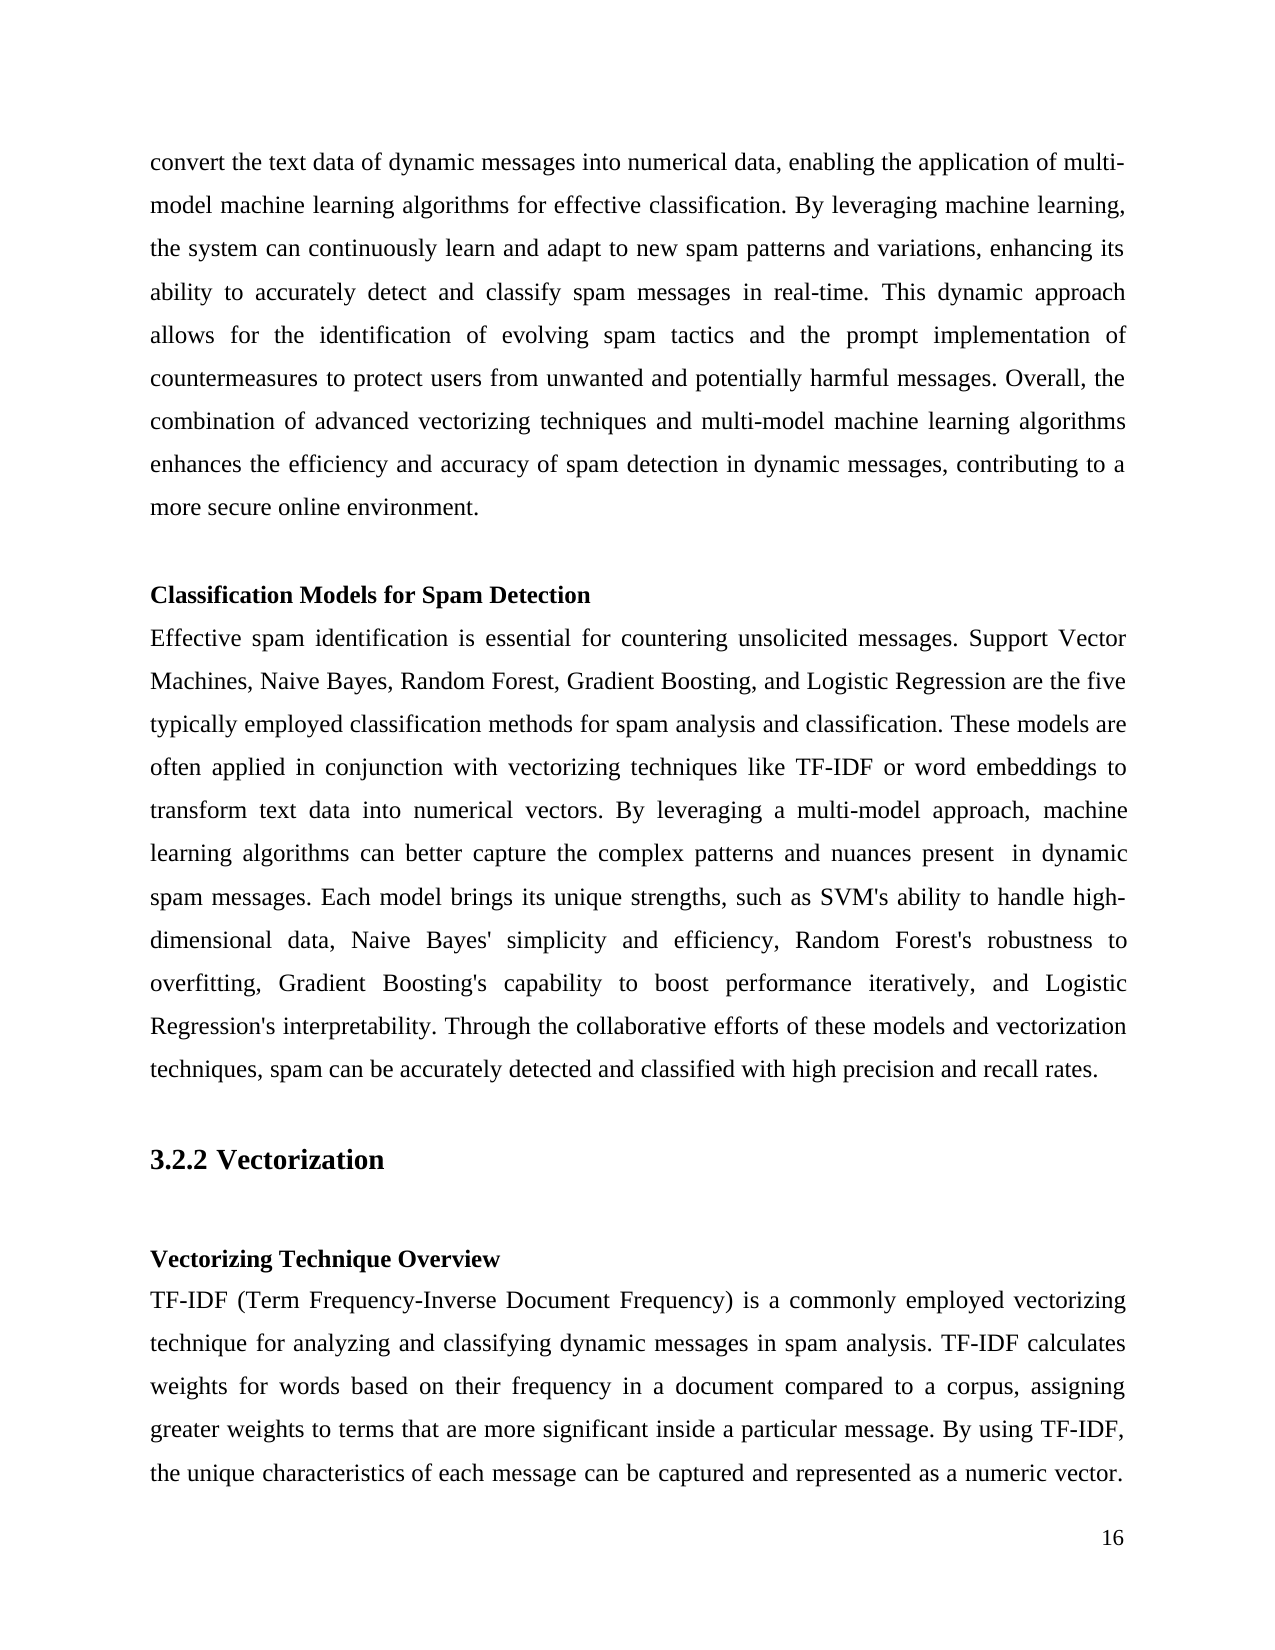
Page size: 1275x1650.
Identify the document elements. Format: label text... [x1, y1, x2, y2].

subtitle Classification Models for Spam Detection [150, 580, 1152, 609]
text Effective spam identification is essential for countering unsolicited messages. Support Vector Machines, Naive Bayes, Random Forest, Gradient Boosting, and Logistic Regression are the five typically employed classification methods for spam analysis and classification. These models are often applied in conjunction with vectorizing techniques like TF-IDF or word embeddings to transform text data into numerical vectors. By leveraging a multi-model approach, machine learning algorithms can better capture the complex patterns and nuances present in dynamic spam messages. Each model brings its unique strengths, such as SVM's ability to handle high- dimensional data, Naive Bayes' simplicity and efficiency, Random Forest's robustness to overfitting, Gradient Boosting's capability to boost performance iteratively, and Logistic Regression's interpretability. Through the collaborative efforts of these models and vectorization techniques, spam can be accurately detected and classified with high precision and recall rates. [150, 623, 1128, 1083]
subtitle Vectorization [150, 1142, 1152, 1176]
text TF-IDF (Term Frequency-Inverse Document Frequency) is a commonly employed vectorizing technique for analyzing and classifying dynamic messages in spam analysis. TF-IDF calculates weights for words based on their frequency in a document compared to a corpus, assigning greater weights to terms that are more significant inside a particular message. By using TF-IDF, the unique characteristics of each message can be captured and represented as a numeric vector. [150, 1285, 1127, 1486]
subtitle Vectorizing Technique Overview [150, 1244, 1152, 1272]
text convert the text data of dynamic messages into numerical data, enabling the application of multi- model machine learning algorithms for effective classification. By leveraging machine learning, the system can continuously learn and adapt to new spam patterns and variations, enhancing its ability to accurately detect and classify spam messages in real-time. This dynamic approach allows for the identification of evolving spam tactics and the prompt implementation of countermeasures to protect users from unwanted and potentially harmful messages. Overall, the combination of advanced vectorizing techniques and multi-model machine learning algorithms enhances the efficiency and accuracy of spam detection in dynamic messages, contributing to a more secure online environment. [150, 147, 1126, 521]
